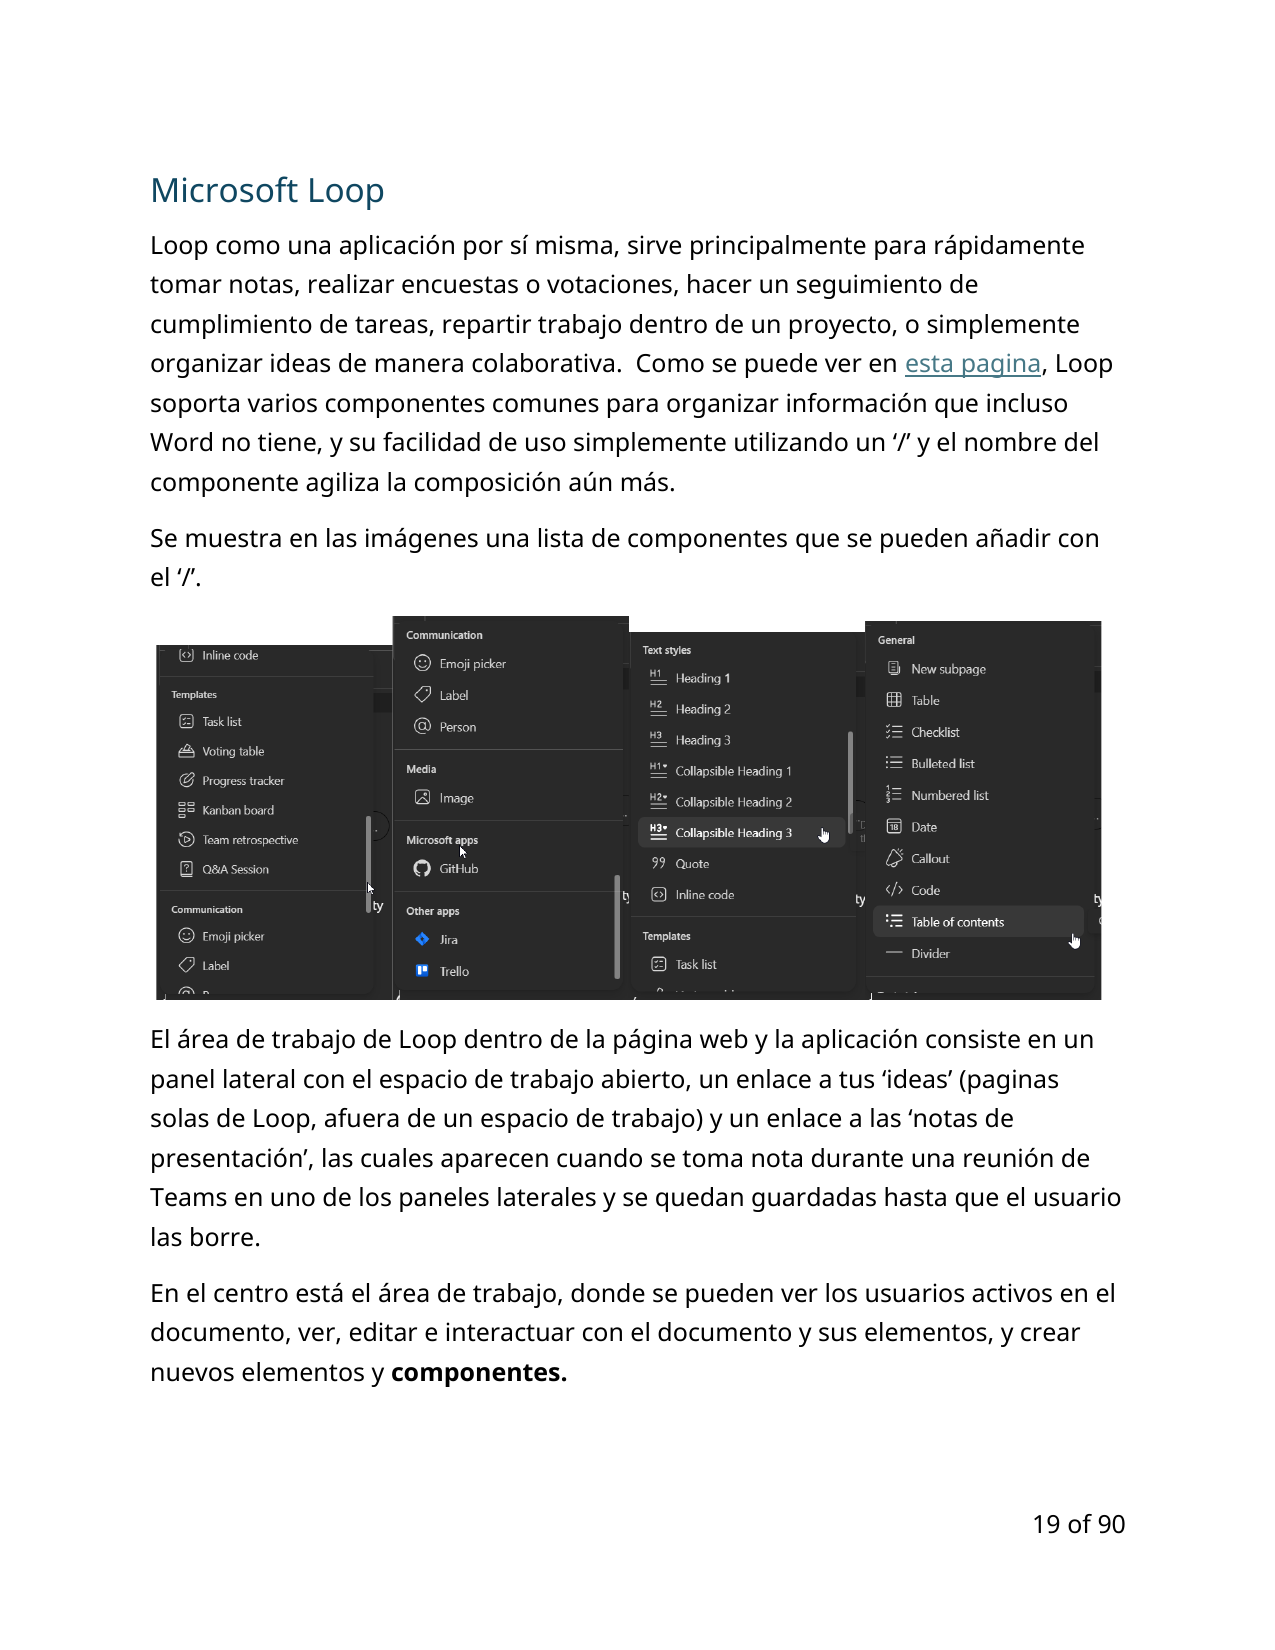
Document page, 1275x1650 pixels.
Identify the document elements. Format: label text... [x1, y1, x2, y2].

picture [156, 616, 1102, 1000]
text Loop como una aplicación por sí misma, sirve principalmente para rápidamente tomar notas, realizar encuestas o votaciones, hacer un seguimiento de cumplimiento de tareas, repartir trabajo dentro de un proyecto, o simplemente organizar ideas de manera colaborativa. Como se puede ver en esta pagina, Loop soporta varios componentes comunes para organizar información que incluso Word no tiene, y su facilidad de uso simplemente utilizando un ‘/’ y el nombre del componente agiliza la composición aún más. [150, 228, 1125, 498]
text En el centro está el área de trabajo, donde se pueden ver los usuarios activos en el documento, ver, editar e interactuar con el documento y sus elementos, y crear nuevos elementos y componentes. [150, 1275, 1125, 1388]
subtitle Microsoft Loop [150, 167, 1125, 212]
text El área de trabajo de Loop dentro de la página web y la aplicación consiste en un panel lateral con el espacio de trabajo abierto, un enlace a tus ‘ideas’ (paginas solas de Loop, afuera de un espacio de trabajo) y un enlace a las ‘notas de presentación’, las cuales aparecen cuando se toma nota durante una reunión de Teams en uno de los paneles laterales y se quedan guardadas hasta que el usuario las borre. [150, 1022, 1125, 1253]
text Se muestra en las imágenes una lista de componentes que se pueden añadir con el ‘/’. [150, 521, 1125, 594]
